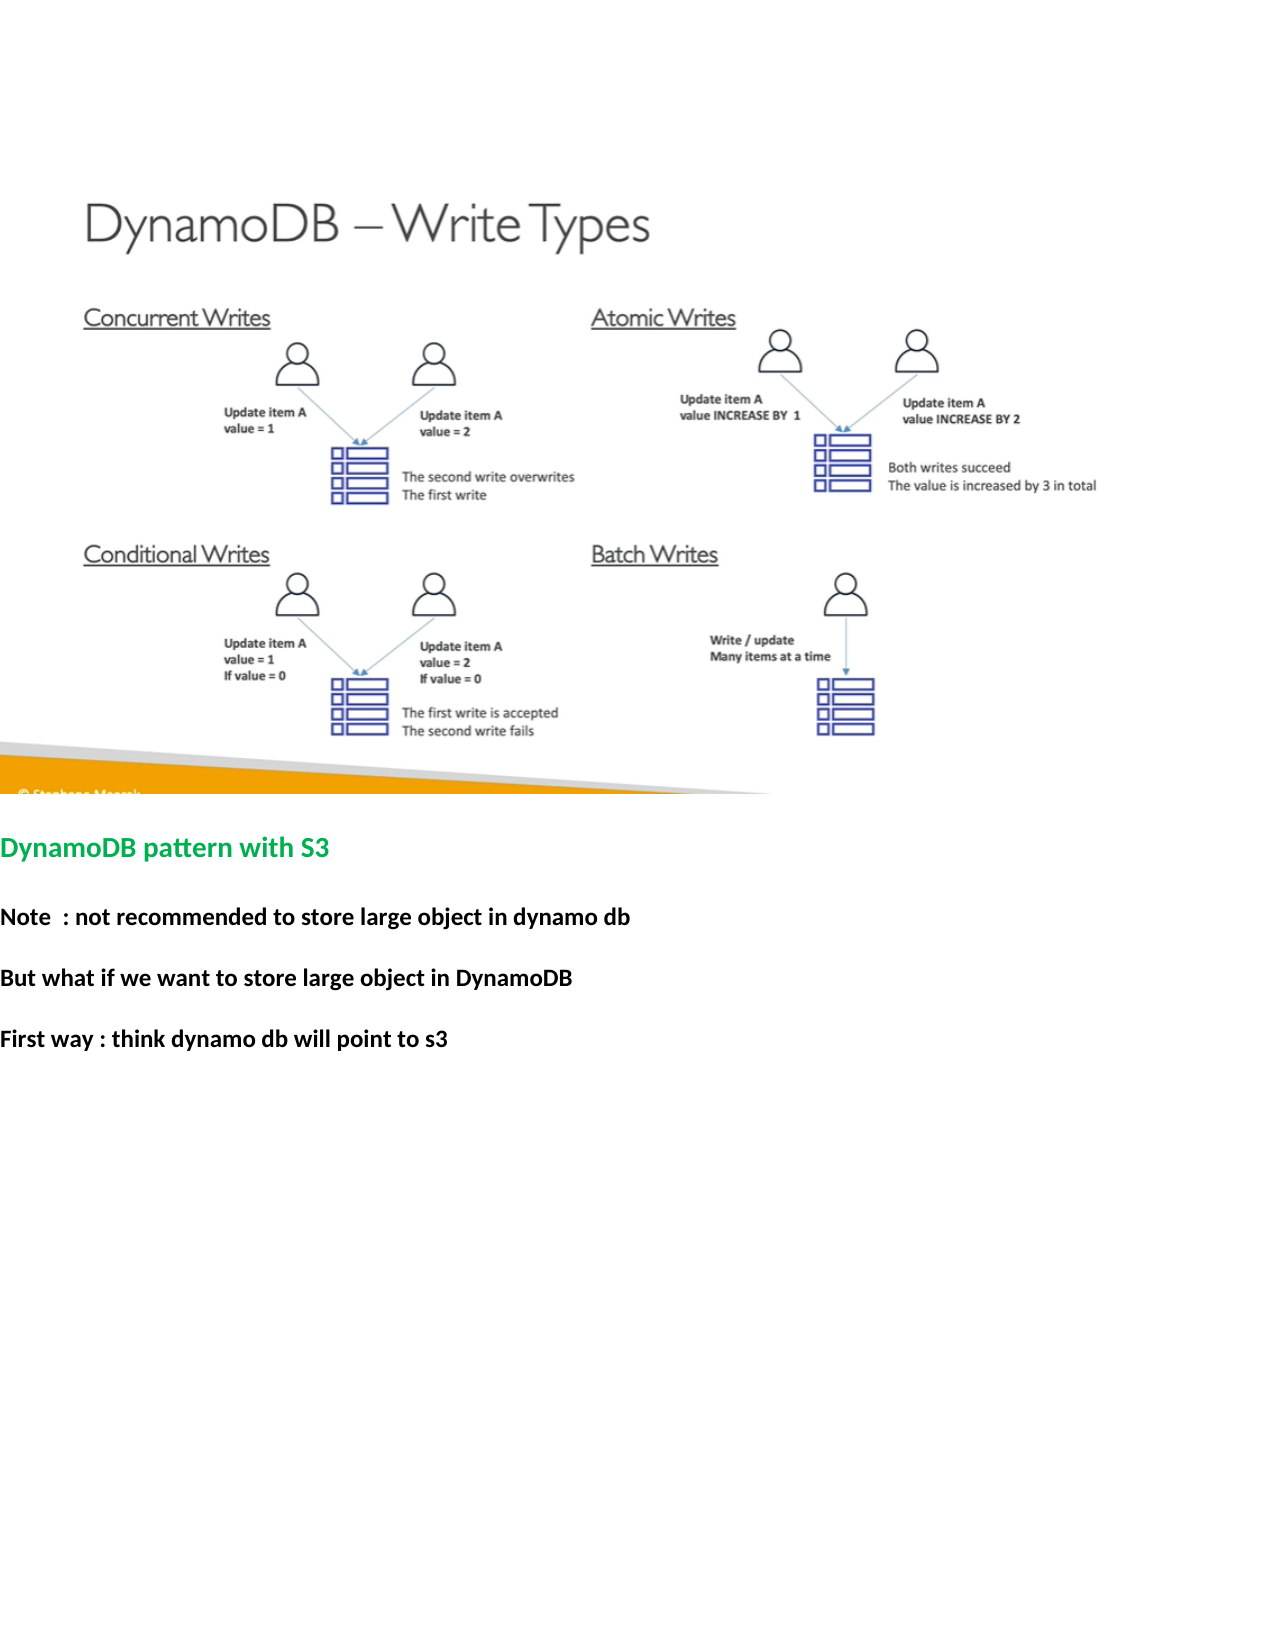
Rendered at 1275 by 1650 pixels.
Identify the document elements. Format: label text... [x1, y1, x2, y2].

text First way : think dynamo db will point to s3 [0, 1023, 1125, 1053]
text But what if we want to store large object in DynamoDB [0, 962, 1125, 992]
picture [0, 150, 1125, 794]
text Note : not recommended to store large object in dynamo db [0, 901, 1125, 931]
text DynamoDB pattern with S3 [0, 829, 1125, 865]
